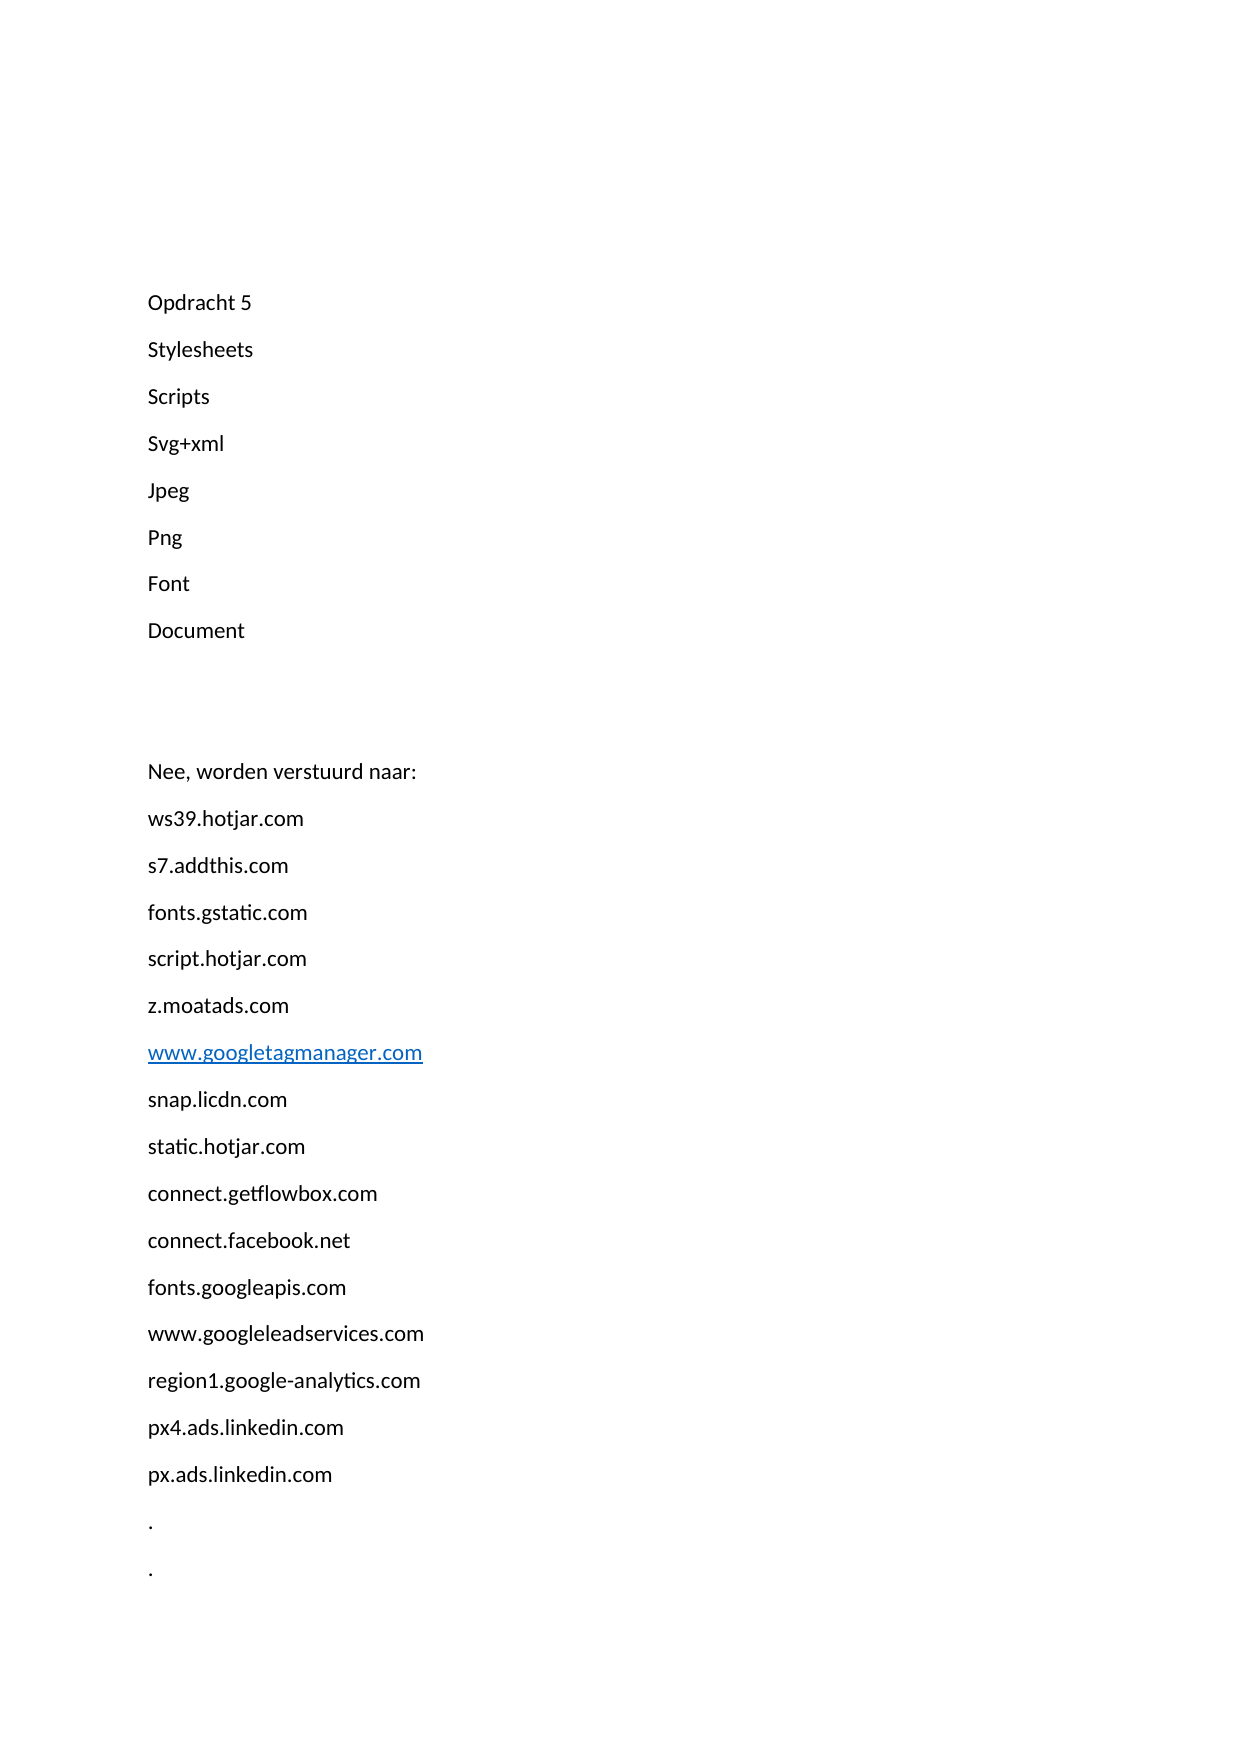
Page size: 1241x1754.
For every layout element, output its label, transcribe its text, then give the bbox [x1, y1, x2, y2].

text connect.facebook.net [148, 1226, 1093, 1254]
text z.moatads.com [148, 991, 1093, 1019]
text static.hotjar.com [148, 1132, 1093, 1160]
text connect.getflowbox.com [148, 1179, 1093, 1207]
text Scripts [148, 382, 1093, 410]
text s7.addthis.com [148, 851, 1093, 879]
text px.ads.linkedin.com [148, 1460, 1093, 1488]
text Nee, worden verstuurd naar: [148, 757, 1093, 785]
text script.hotjar.com [148, 944, 1093, 972]
text fonts.gstatic.com [148, 898, 1093, 926]
text Stylesheets [148, 335, 1093, 363]
text www.googleleadservices.com [148, 1319, 1093, 1347]
text fonts.googleapis.com [148, 1273, 1093, 1301]
text snap.licdn.com [148, 1085, 1093, 1113]
text Jpeg [148, 476, 1093, 504]
text region1.google-analytics.com [148, 1366, 1093, 1394]
text Document [148, 616, 1093, 644]
text Svg+xml [148, 429, 1093, 457]
text Png [148, 523, 1093, 551]
text . [148, 1554, 1093, 1582]
text www.googletagmanager.com [148, 1038, 1093, 1066]
text px4.ads.linkedin.com [148, 1413, 1093, 1441]
text . [148, 1507, 1093, 1535]
text ws39.hotjar.com [148, 804, 1093, 832]
text Font [148, 569, 1093, 597]
text Opdracht 5 [148, 288, 1093, 316]
